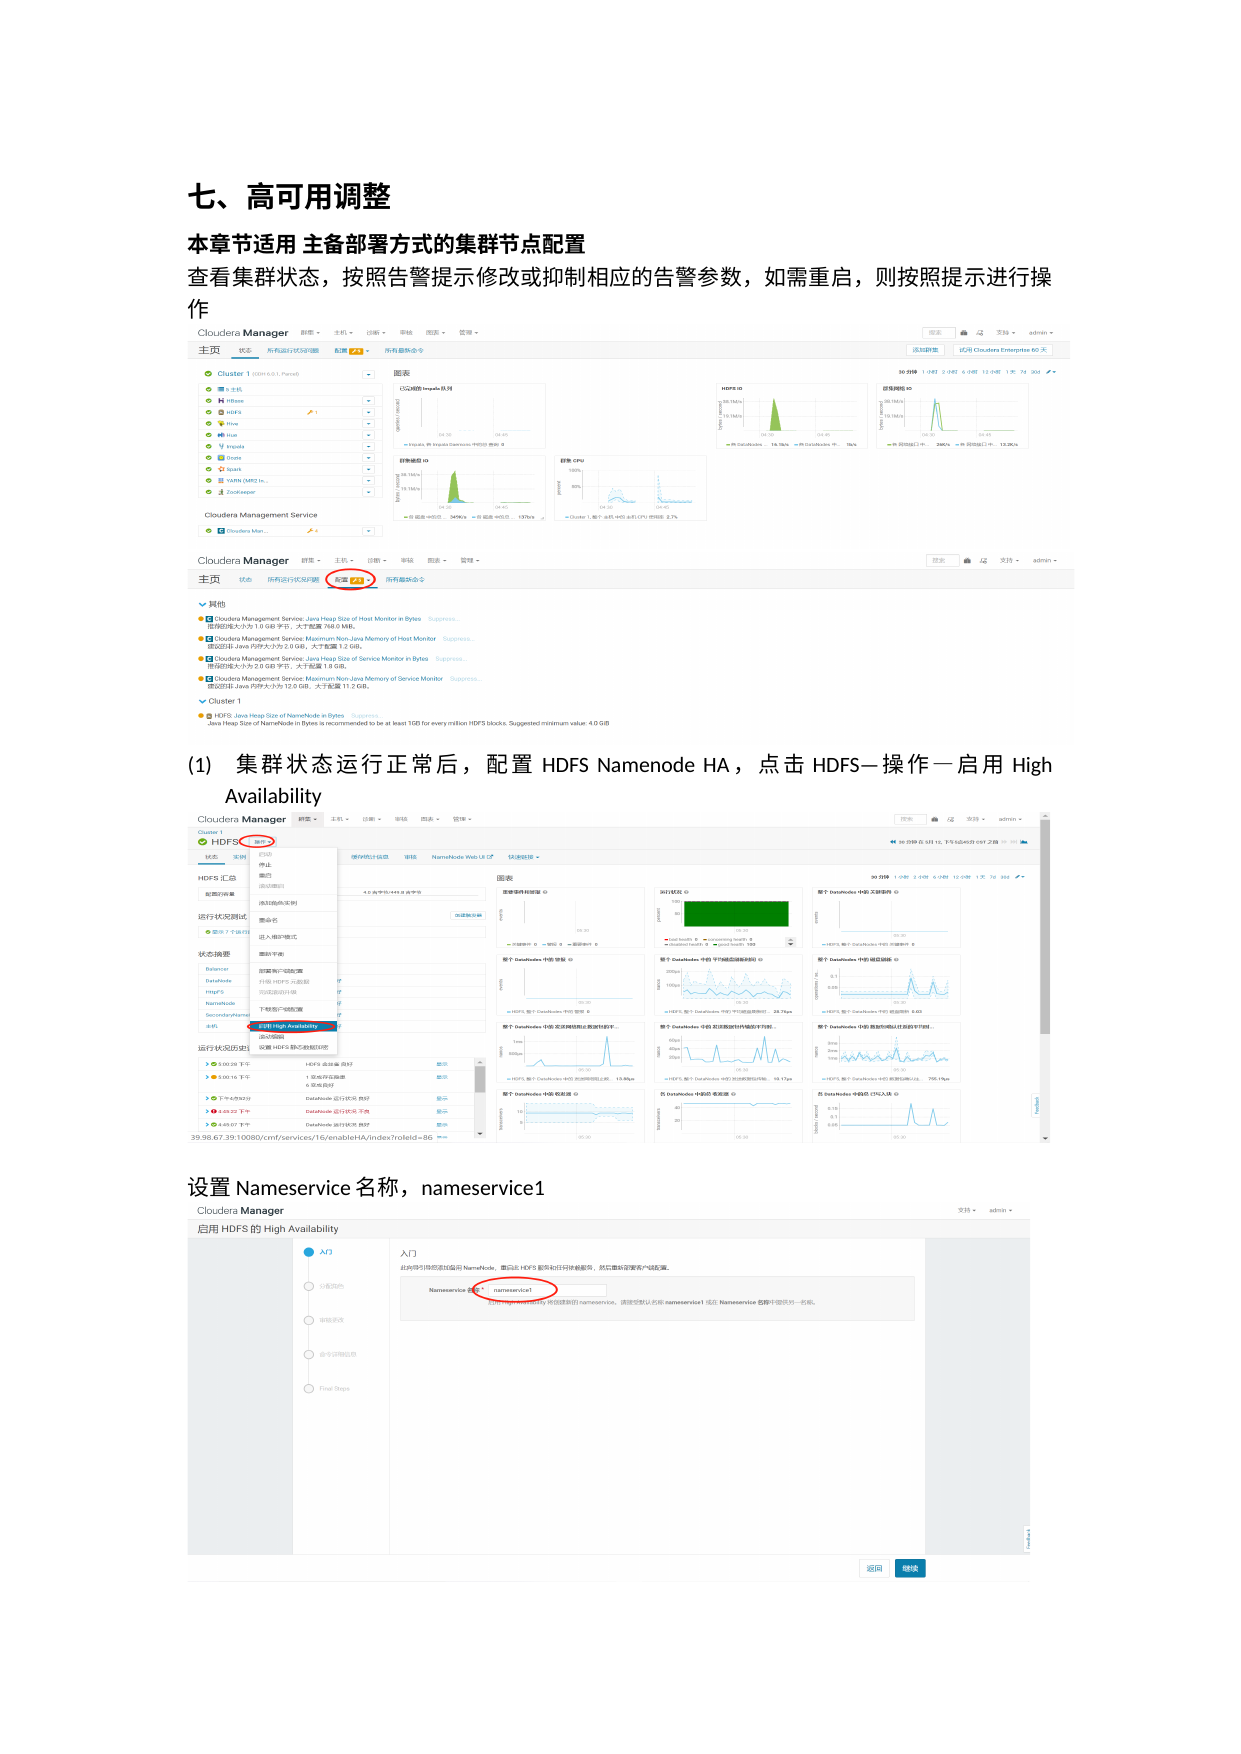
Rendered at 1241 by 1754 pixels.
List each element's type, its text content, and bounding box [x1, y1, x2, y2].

picture [187, 324, 1071, 549]
picture [187, 812, 1051, 1143]
picture [187, 1202, 1030, 1582]
text 查看集群状态，按照告警提示修改或抑制相应的告警参数，如需重启，则按照提示进行操作 [187, 259, 1053, 324]
text 设置Nameservice名称，nameservice1 [187, 1169, 1053, 1202]
list 集群状态运行正常后，配置HDFS Namenode HA，点击HDFS—操作—启用High Availability [187, 747, 1053, 812]
text 七、高可用调整 [187, 162, 1053, 227]
text 本章节适用 主备部署方式的集群节点配置 [187, 227, 1053, 259]
picture [187, 552, 1075, 745]
